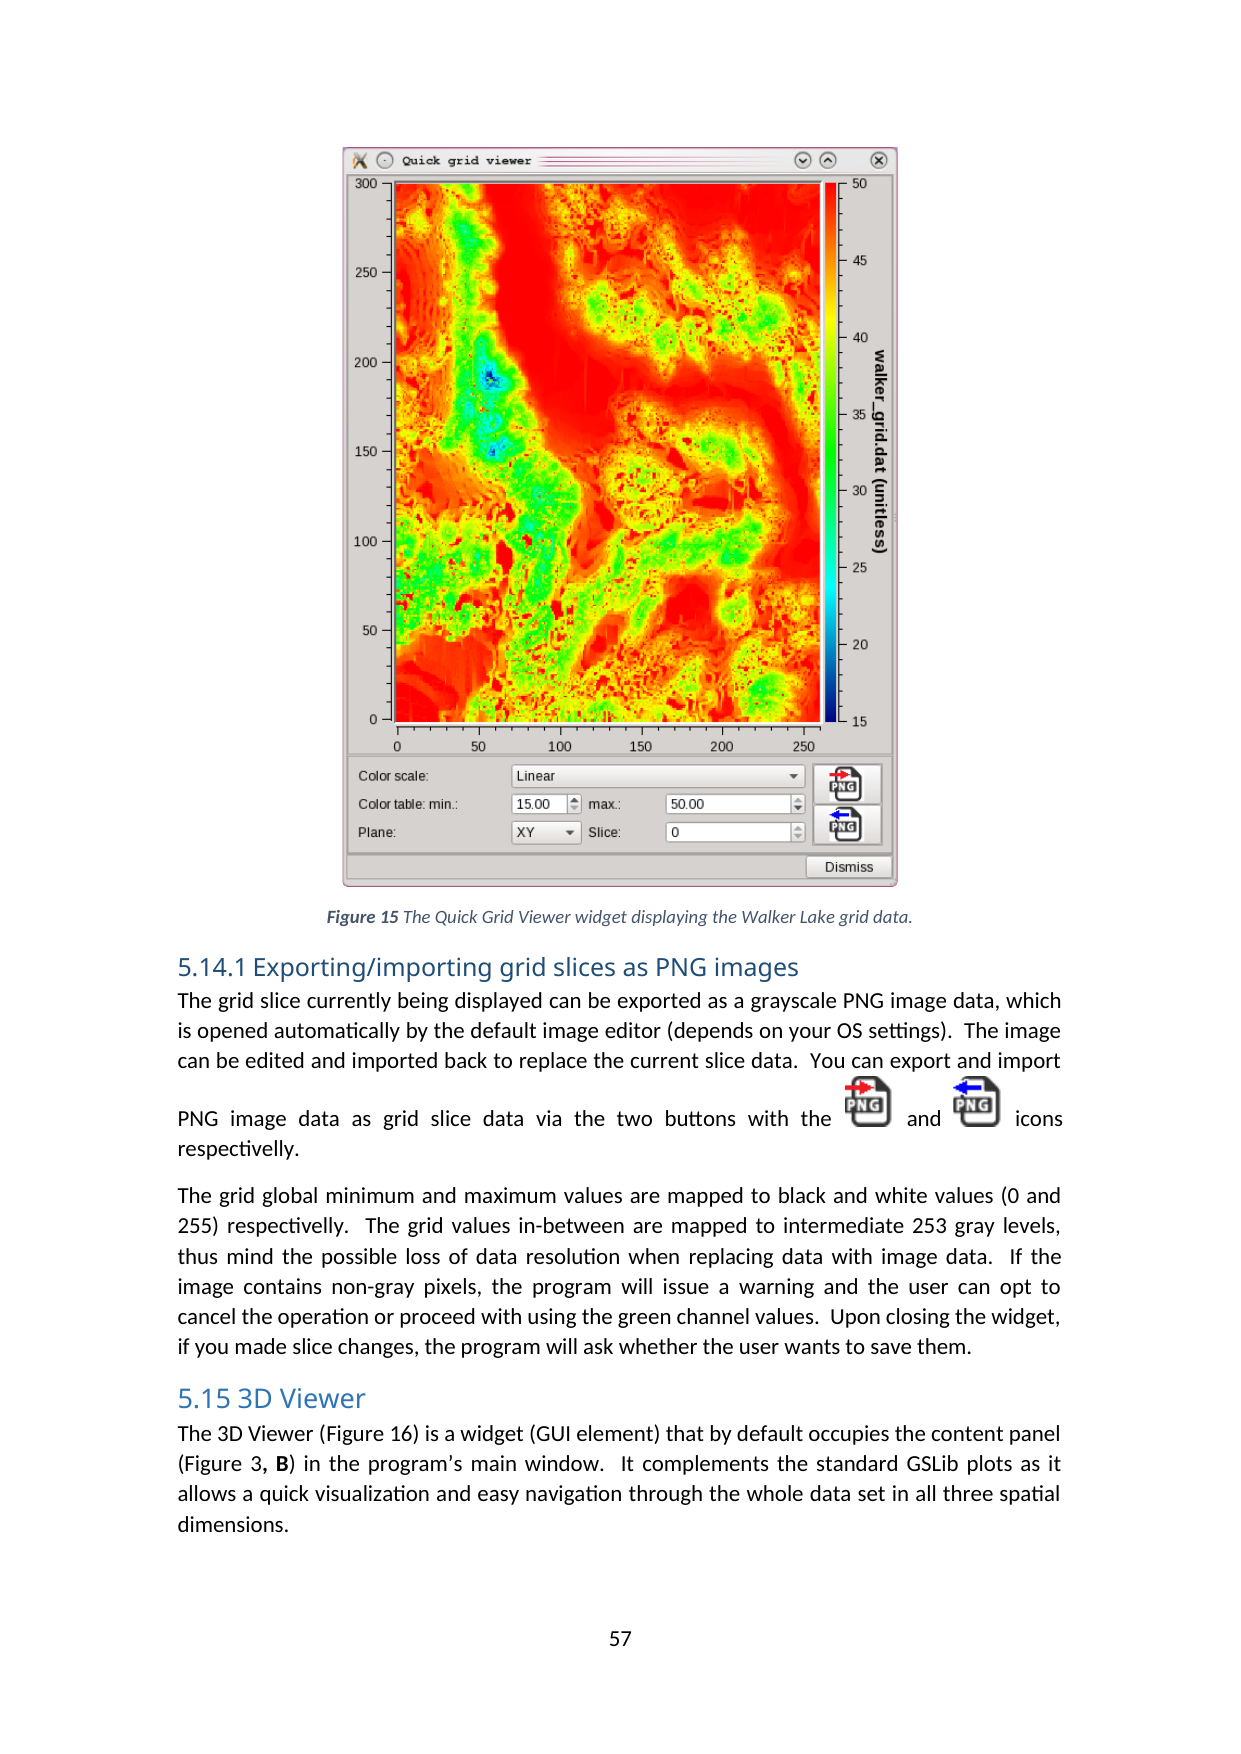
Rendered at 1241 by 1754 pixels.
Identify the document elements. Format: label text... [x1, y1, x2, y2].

picture [845, 1076, 895, 1127]
text Figure 15 The Quick Grid Viewer widget displaying the Walker Lake grid data. [177, 906, 1063, 928]
subtitle 3D Viewer [177, 1379, 1063, 1416]
picture [342, 147, 898, 887]
subtitle Exporting/importing grid slices as PNG images [177, 949, 1063, 983]
text The grid slice currently being displayed can be exported as a grayscale PNG image data, which is opened automatically by the default image editor (depends on your OS settings). The image can be edited and imported back to replace the current slice data. You can export and import PNG image data as grid slice data via the two buttons with the and icons respectivelly. [177, 986, 1063, 1163]
picture [953, 1076, 1004, 1127]
text The grid global minimum and maximum values are mapped to black and white values (0 and 255) respectivelly. The grid values in-between are mapped to intermediate 253 gray levels, thus mind the possible loss of data resolution when replacing data with image data. If the image contains non-gray pixels, the program will issue a warning and the user can opt to cancel the operation or proceed with using the green channel values. Upon closing the widget, if you made slice changes, the program will ask whether the user wants to save them. [177, 1181, 1063, 1361]
text The 3D Viewer (Figure 16) is a widget (GUI element) that by default occupies the content panel (Figure 3, B) in the program’s main window. It complements the standard GSLib plots as it allows a quick visualization and easy navigation through the whole data set in all three spatial dimensions. [177, 1419, 1063, 1538]
